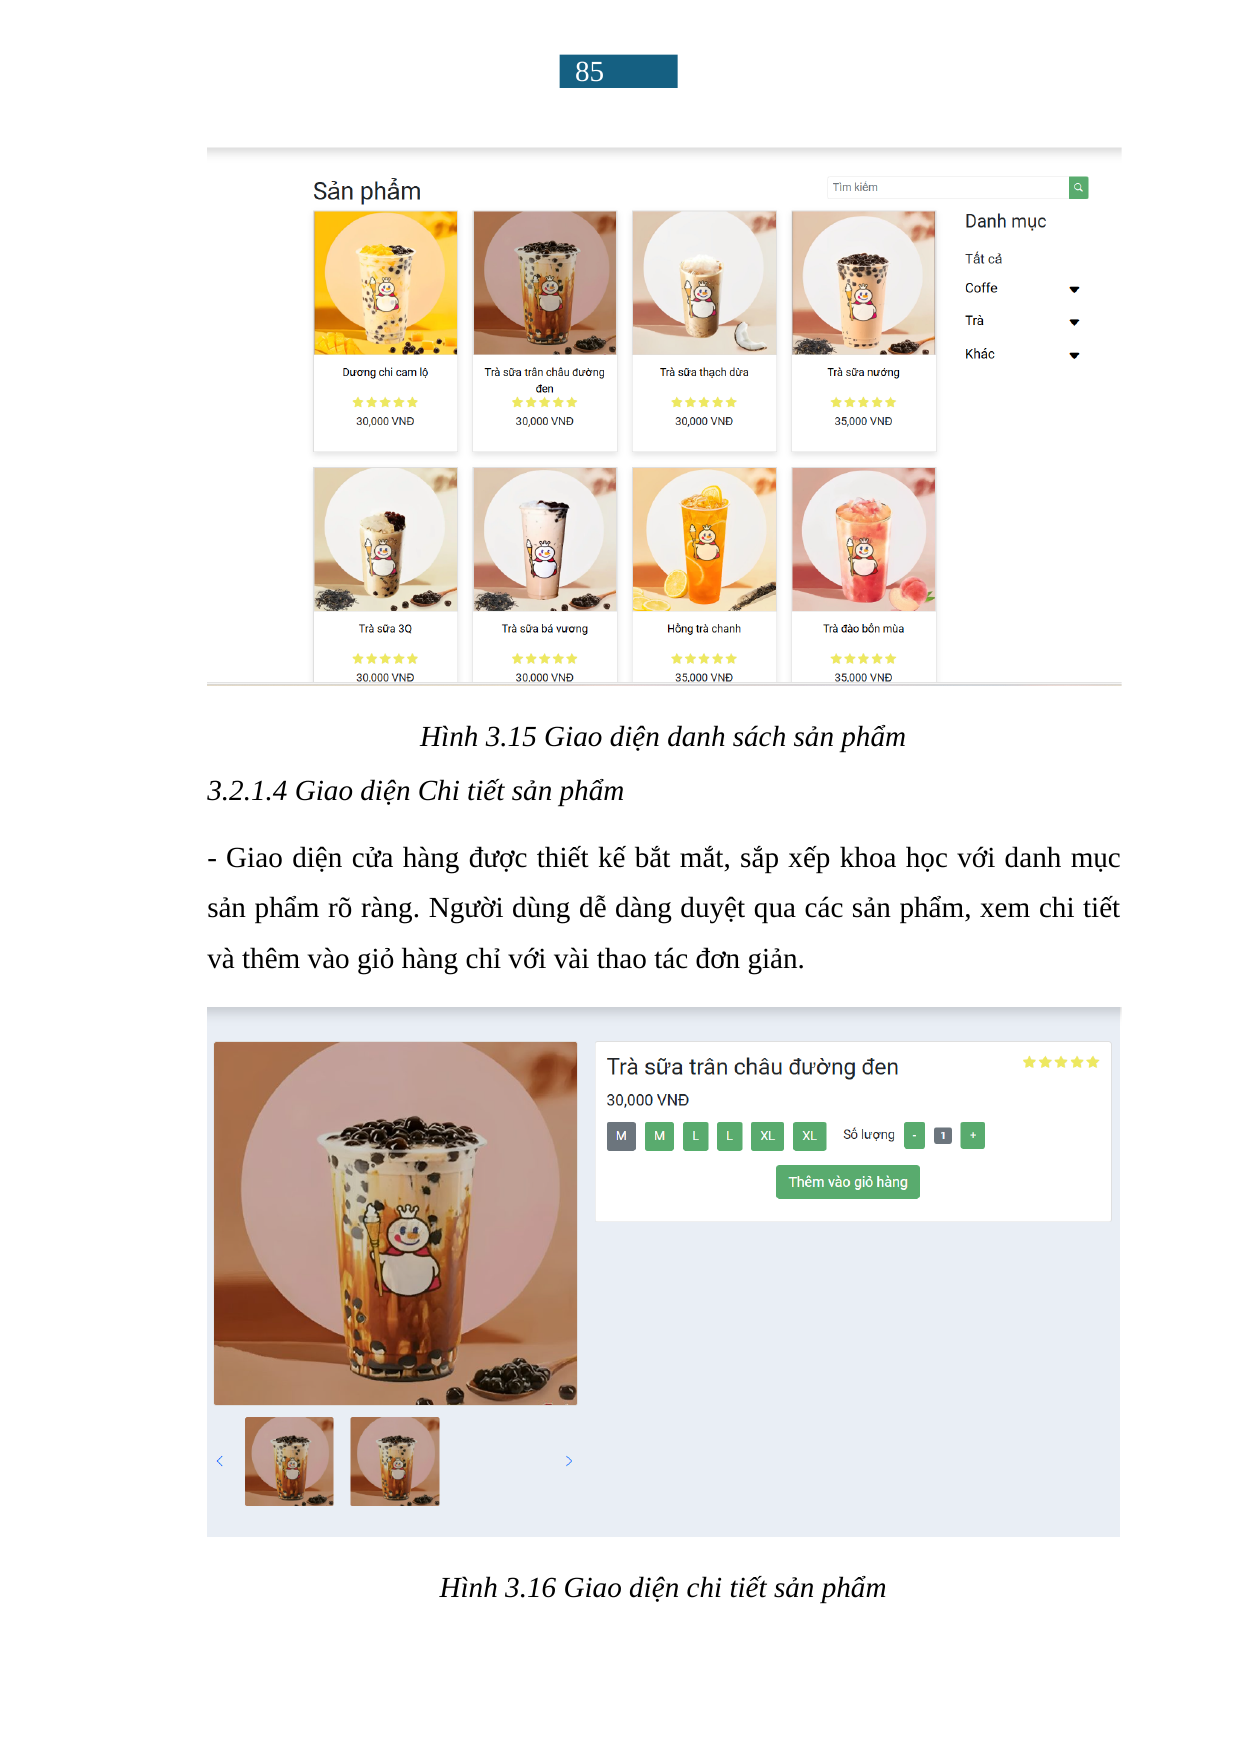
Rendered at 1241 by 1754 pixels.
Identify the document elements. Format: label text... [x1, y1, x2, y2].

text Hình 3.16 Giao diện chi tiết sản phẩm [207, 1570, 1122, 1604]
text - Giao diện cửa hàng được thiết kế bắt mắt, sắp xếp khoa học với danh mục sản phẩm rõ ràng. Người dùng dễ dàng duyệt qua các sản phẩm, xem chi tiết và thêm vào giỏ hàng chỉ với vài thao tác đơn giản. [207, 840, 1122, 974]
text 3.2.1.4 Giao diện Chi tiết sản phẩm [207, 773, 1122, 807]
picture [207, 1007, 1122, 1537]
text Hình 3.15 Giao diện danh sách sản phẩm [207, 719, 1122, 752]
picture [207, 147, 1122, 686]
